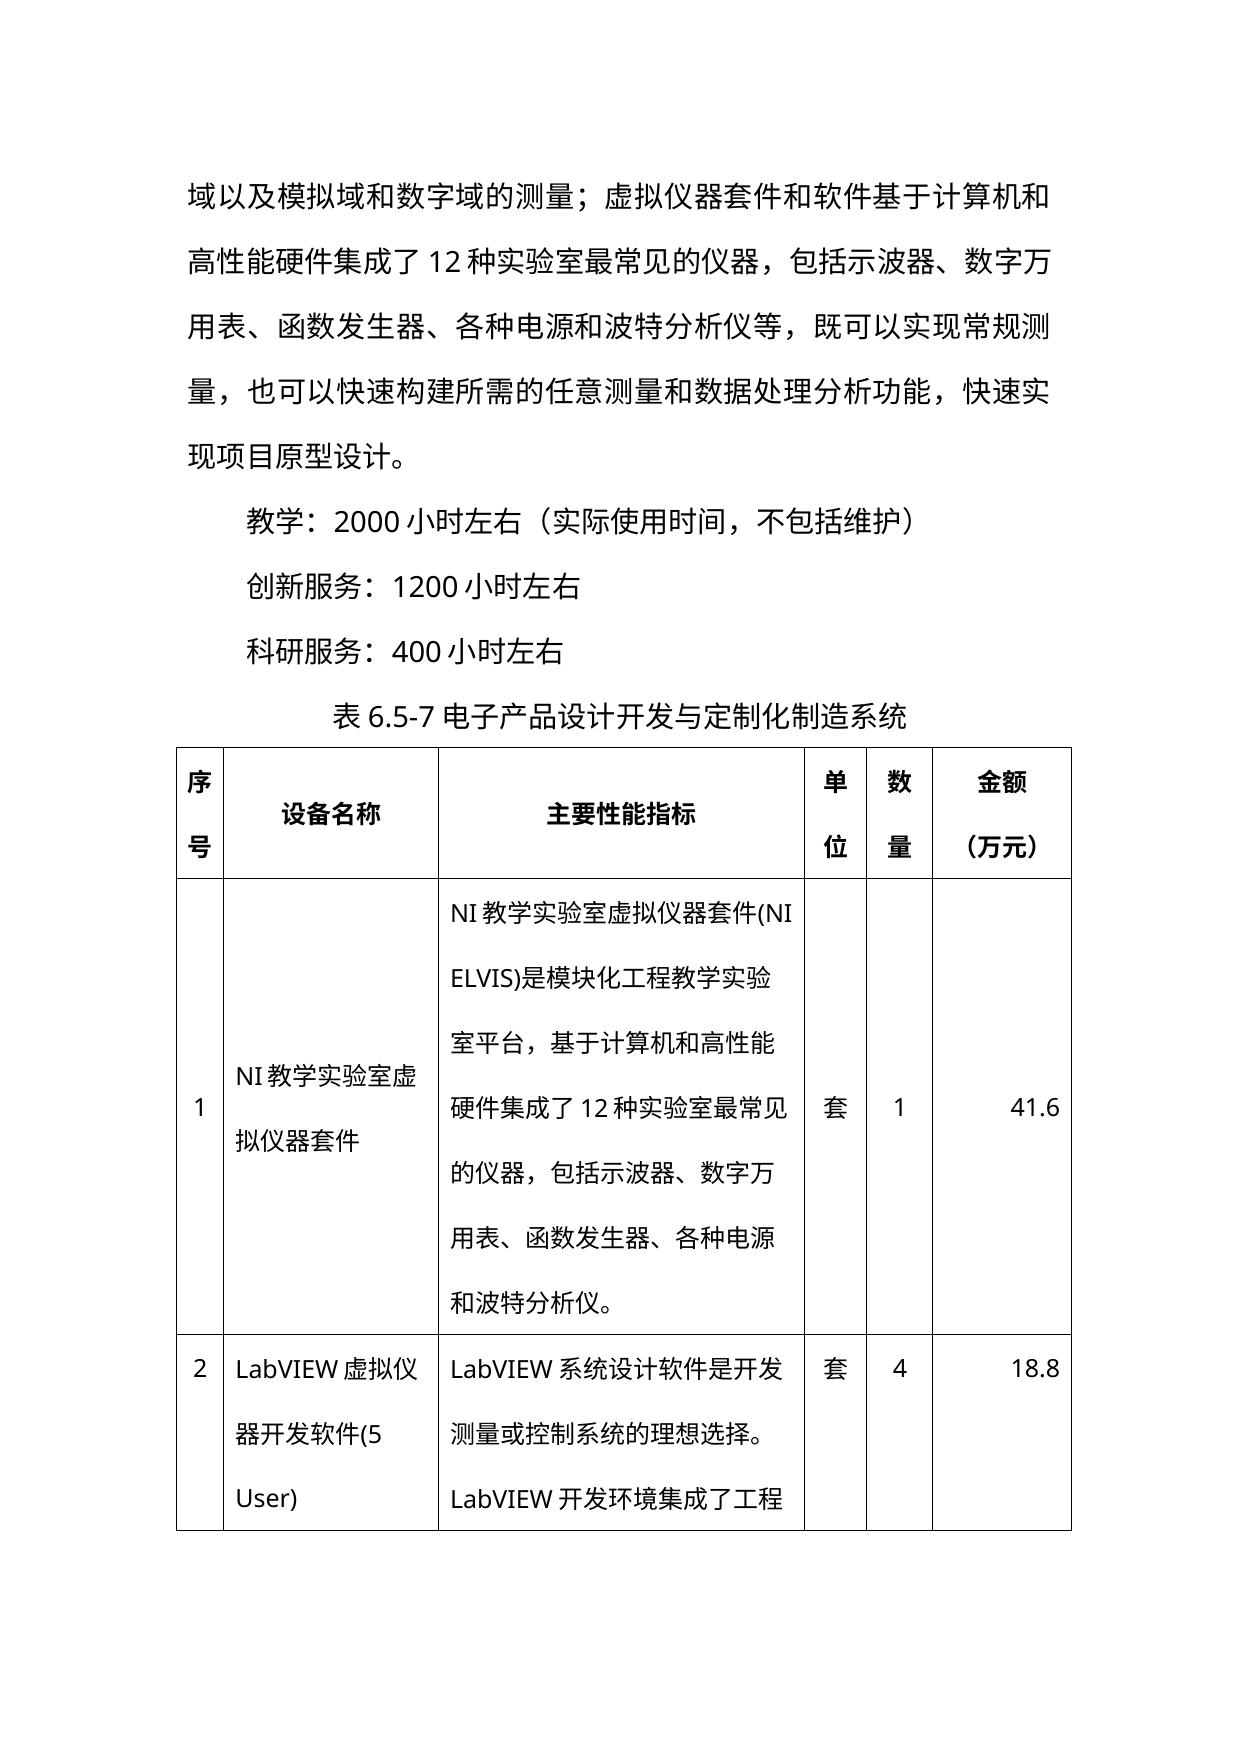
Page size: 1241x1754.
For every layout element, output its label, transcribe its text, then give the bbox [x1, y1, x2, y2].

table_header 数量 [867, 748, 932, 878]
table_cell 1 [867, 879, 932, 1334]
table_cell 2 [177, 1335, 223, 1530]
table_cell NI教学实验室虚拟仪器套件 [224, 879, 438, 1334]
table_cell 4 [867, 1335, 932, 1530]
table_cell NI教学实验室虚拟仪器套件(NI ELVIS)是模块化工程教学实验室平台，基于计算机和高性能硬件集成了12种实验室最常见的仪器，包括示波器、数字万用表、函数发生器、各种电源和波特分析仪。 [439, 879, 804, 1334]
table_cell 41.6 [933, 879, 1071, 1334]
table_header 金额 （万元） [933, 748, 1071, 878]
list 科研服务：400小时左右 [187, 617, 1053, 682]
table_cell 18.8 [933, 1335, 1071, 1530]
table_header 序号 [177, 748, 223, 878]
table_header 主要性能指标 [439, 748, 804, 878]
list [187, 162, 1053, 487]
table_cell 1 [177, 879, 223, 1334]
text 表6.5-7电子产品设计开发与定制化制造系统 [187, 682, 1053, 747]
table_cell 套 [805, 879, 866, 1334]
table_cell 套 [805, 1335, 866, 1530]
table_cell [224, 1335, 438, 1530]
table_header 设备名称 [224, 748, 438, 878]
list 创新服务：1200小时左右 [187, 552, 1053, 617]
table_header 单位 [805, 748, 866, 878]
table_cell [439, 1335, 804, 1530]
list 教学：2000小时左右（实际使用时间，不包括维护） [187, 487, 1053, 552]
